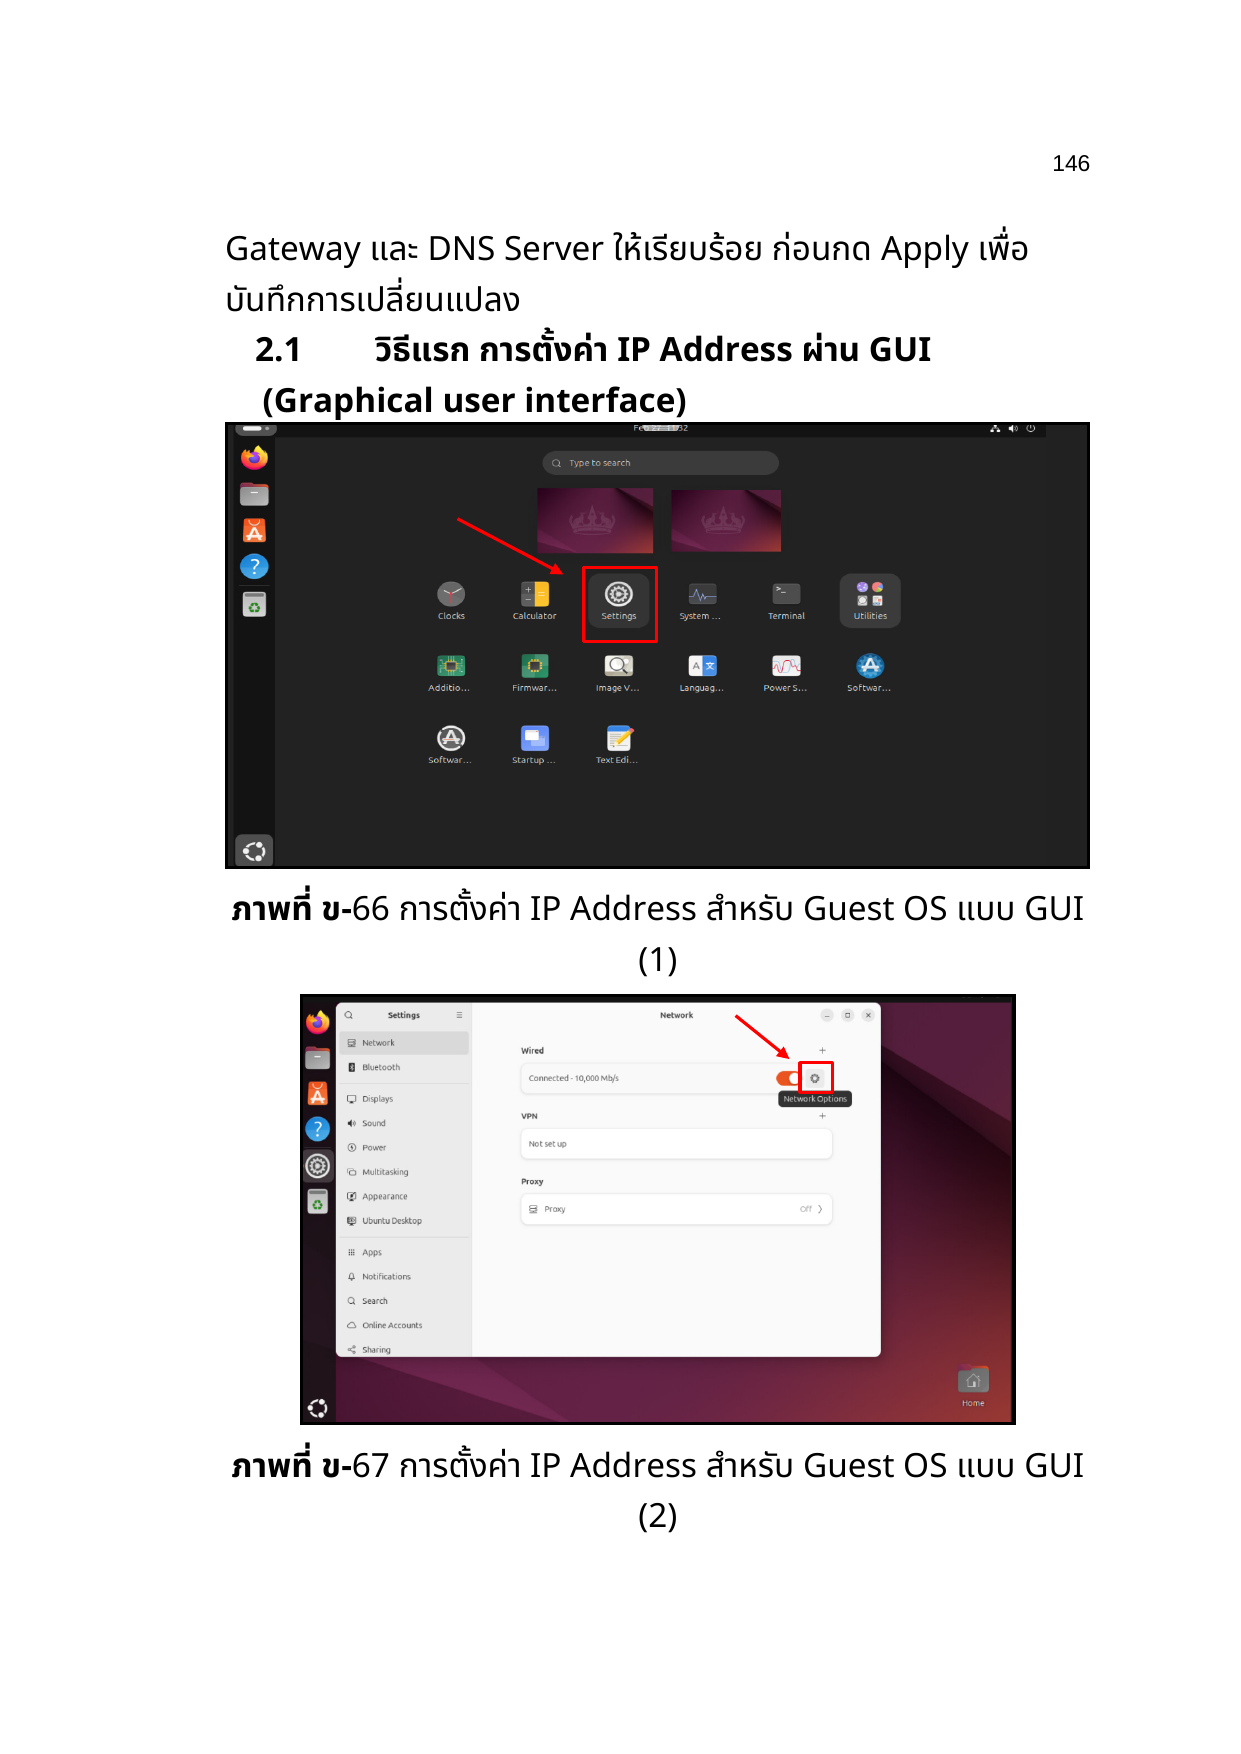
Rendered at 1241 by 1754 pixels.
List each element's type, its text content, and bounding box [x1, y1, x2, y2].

picture [228, 425, 1087, 866]
list วิธีแรก การตั้งค่า IP Address ผ่าน GUI (Graphical user interface) [255, 326, 1090, 422]
picture [303, 997, 1012, 1422]
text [225, 225, 1090, 326]
